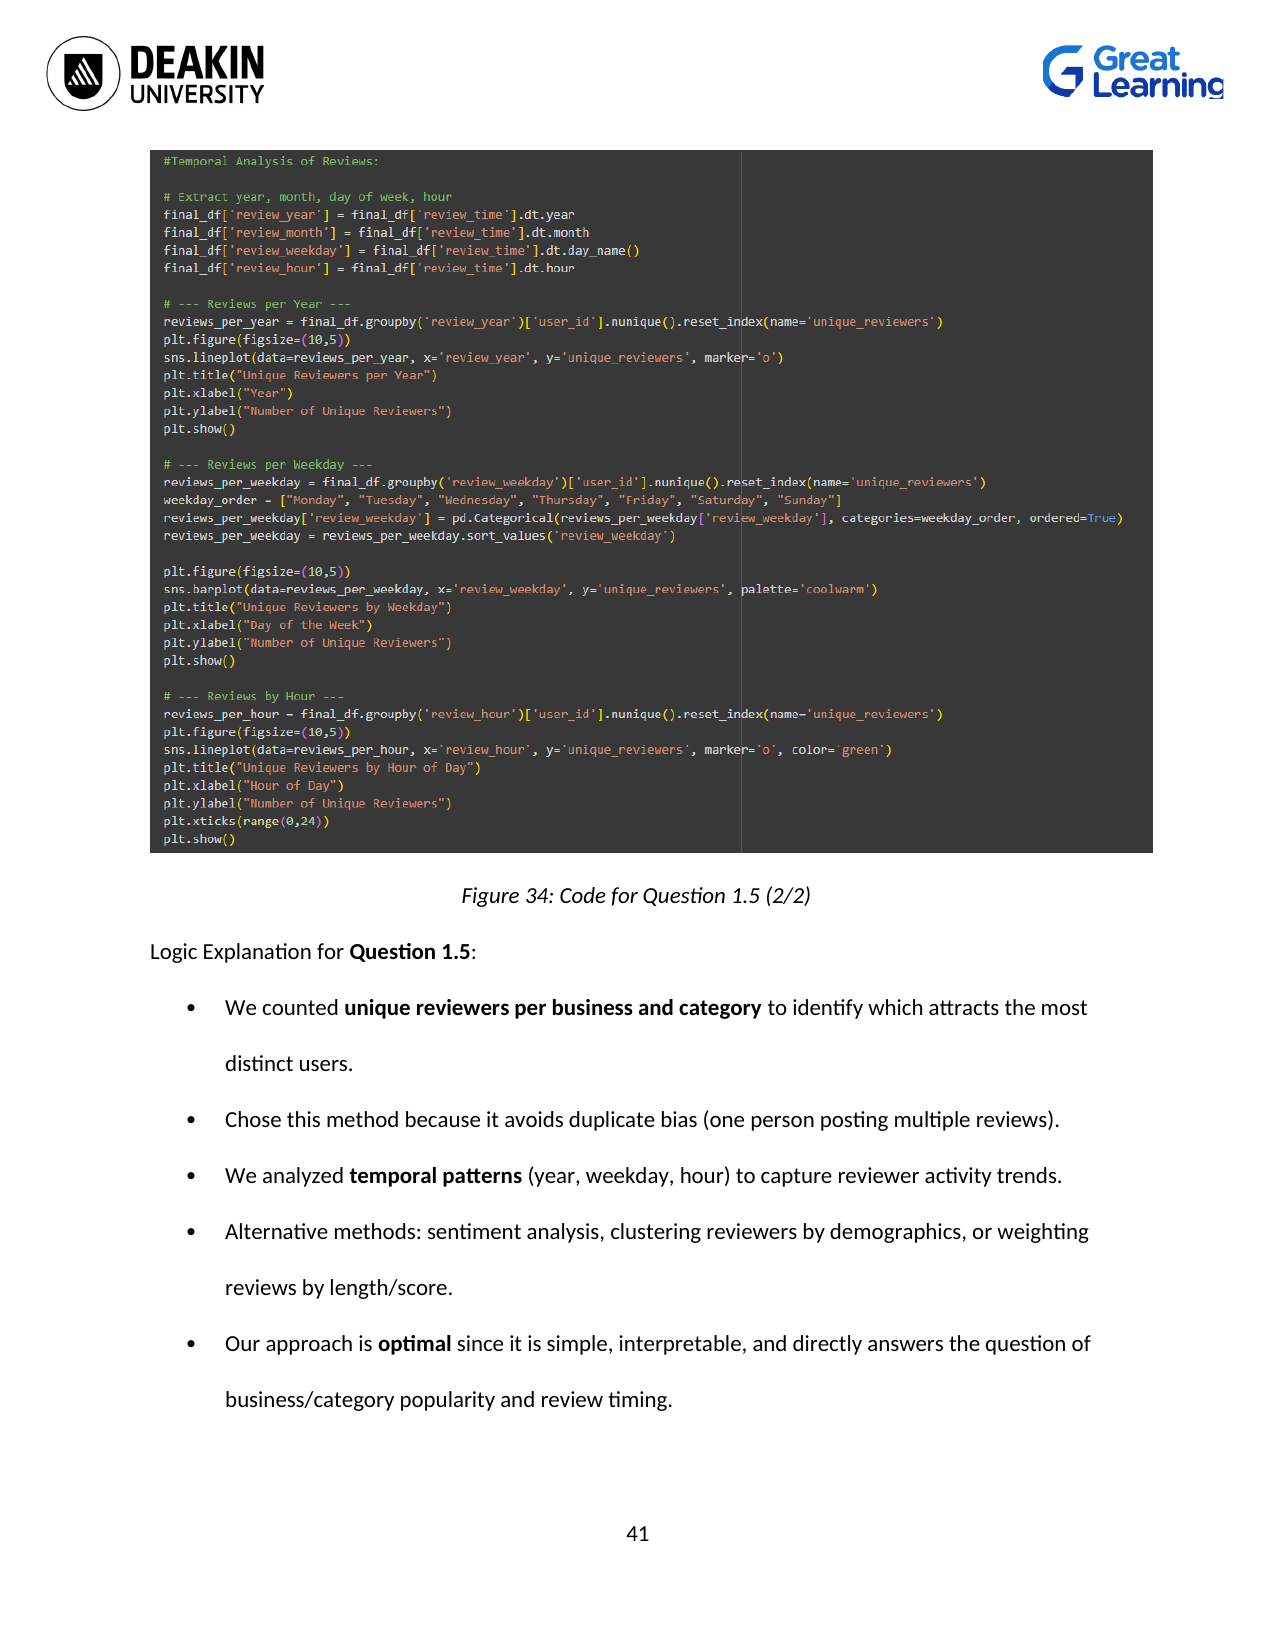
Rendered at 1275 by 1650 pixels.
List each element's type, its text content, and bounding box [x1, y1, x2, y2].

list Our approach is optimal since it is simple, interpretable, and directly answers the question of business/category popularity and review timing. [187, 1329, 1125, 1413]
picture [44, 33, 267, 114]
picture [150, 150, 1153, 853]
list Alternative methods: sentiment analysis, clustering reviewers by demographics, or weighting reviews by length/score. [187, 1217, 1125, 1301]
text Logic Explanation for Question 1.5: [150, 937, 1125, 965]
picture [1041, 45, 1223, 99]
list We counted unique reviewers per business and category to identify which attracts the most distinct users. [187, 993, 1125, 1077]
list Chose this method because it avoids duplicate bias (one person posting multiple reviews). [187, 1105, 1125, 1133]
text Figure 34: Code for Question 1.5 (2/2) [150, 881, 1125, 909]
list We analyzed temporal patterns (year, weekday, hour) to capture reviewer activity trends. [187, 1161, 1125, 1189]
